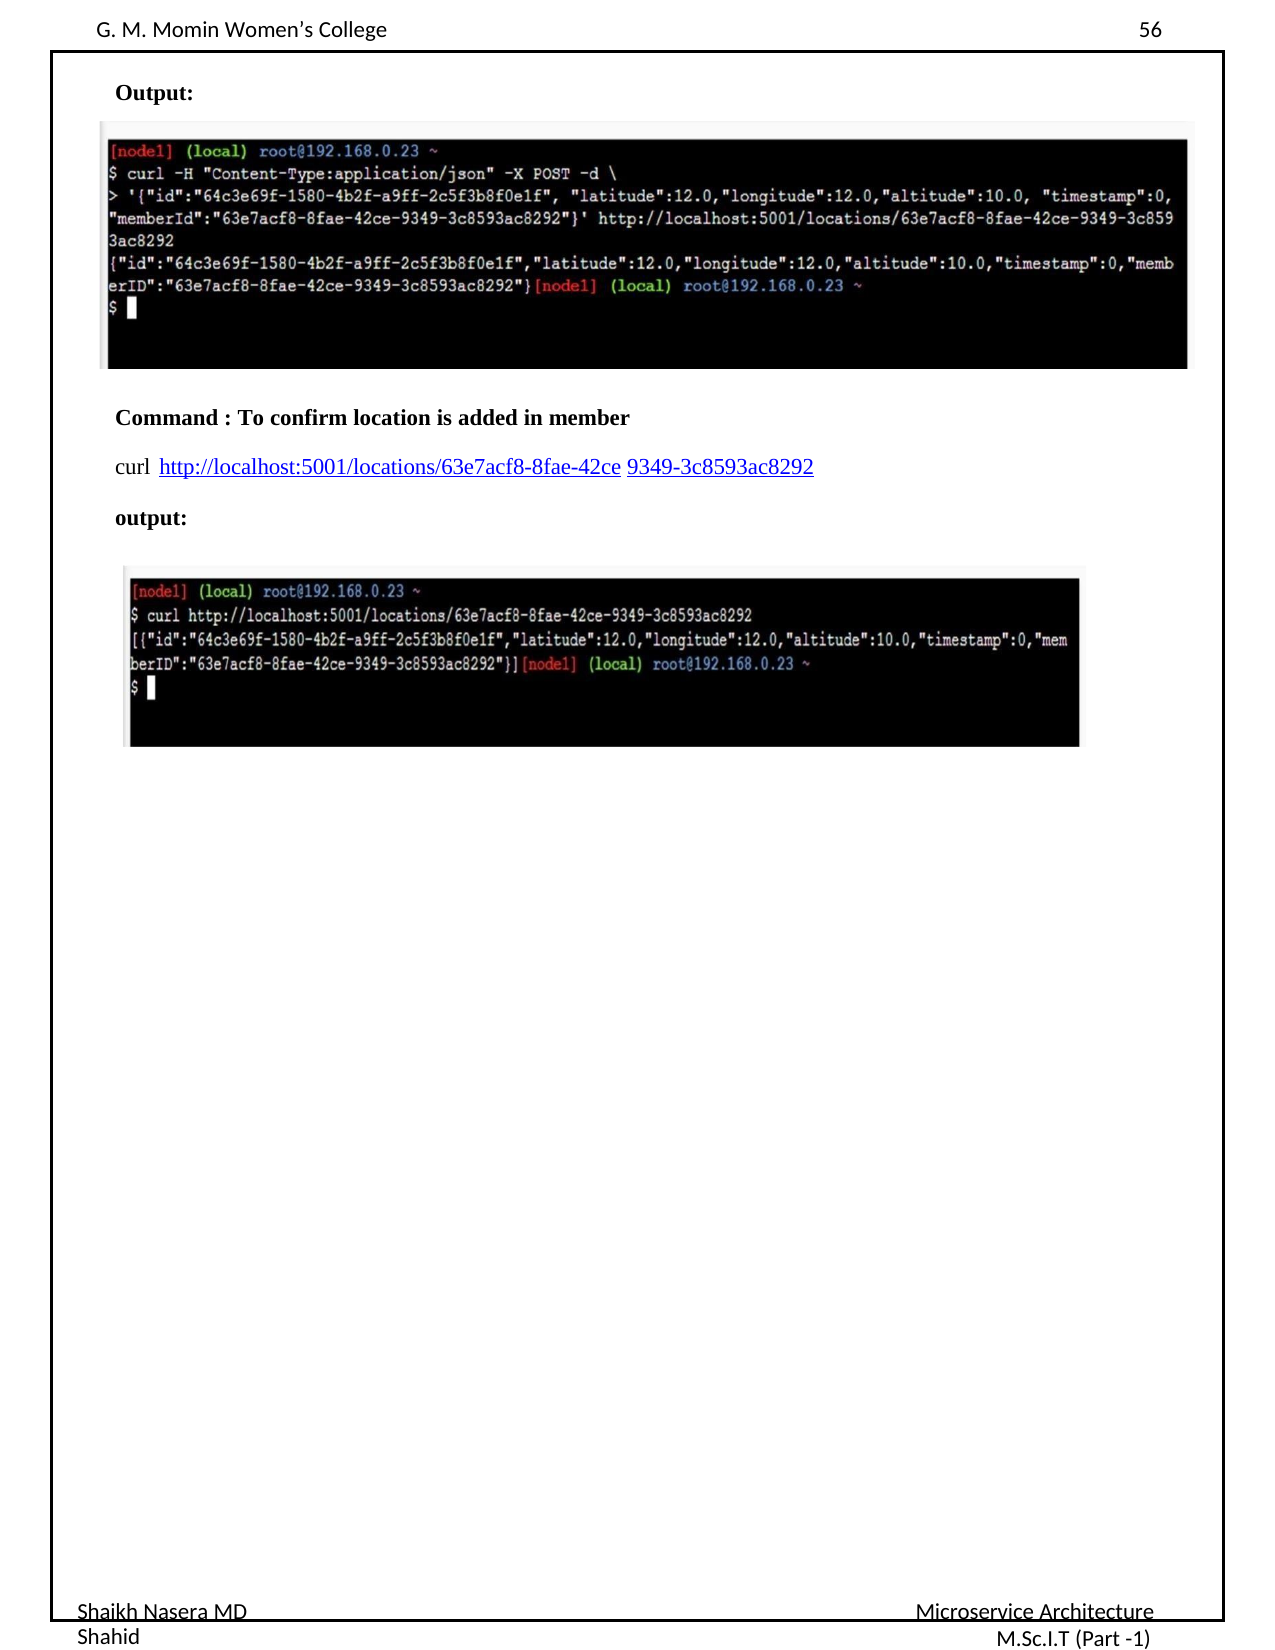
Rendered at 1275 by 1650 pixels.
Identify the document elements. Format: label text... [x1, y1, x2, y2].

subtitle Output: [115, 79, 1206, 106]
text G. M. Momin Women’s College 56 [96, 15, 1206, 43]
text curl http://localhost:5001/locations/63e7acf8-8fae-42ce 9349-3c8593ac8292 [115, 453, 1206, 479]
picture [99, 121, 1195, 369]
subtitle output: [115, 504, 1206, 530]
picture [122, 565, 1087, 747]
text Command : To confirm location is added in member [115, 404, 1206, 430]
